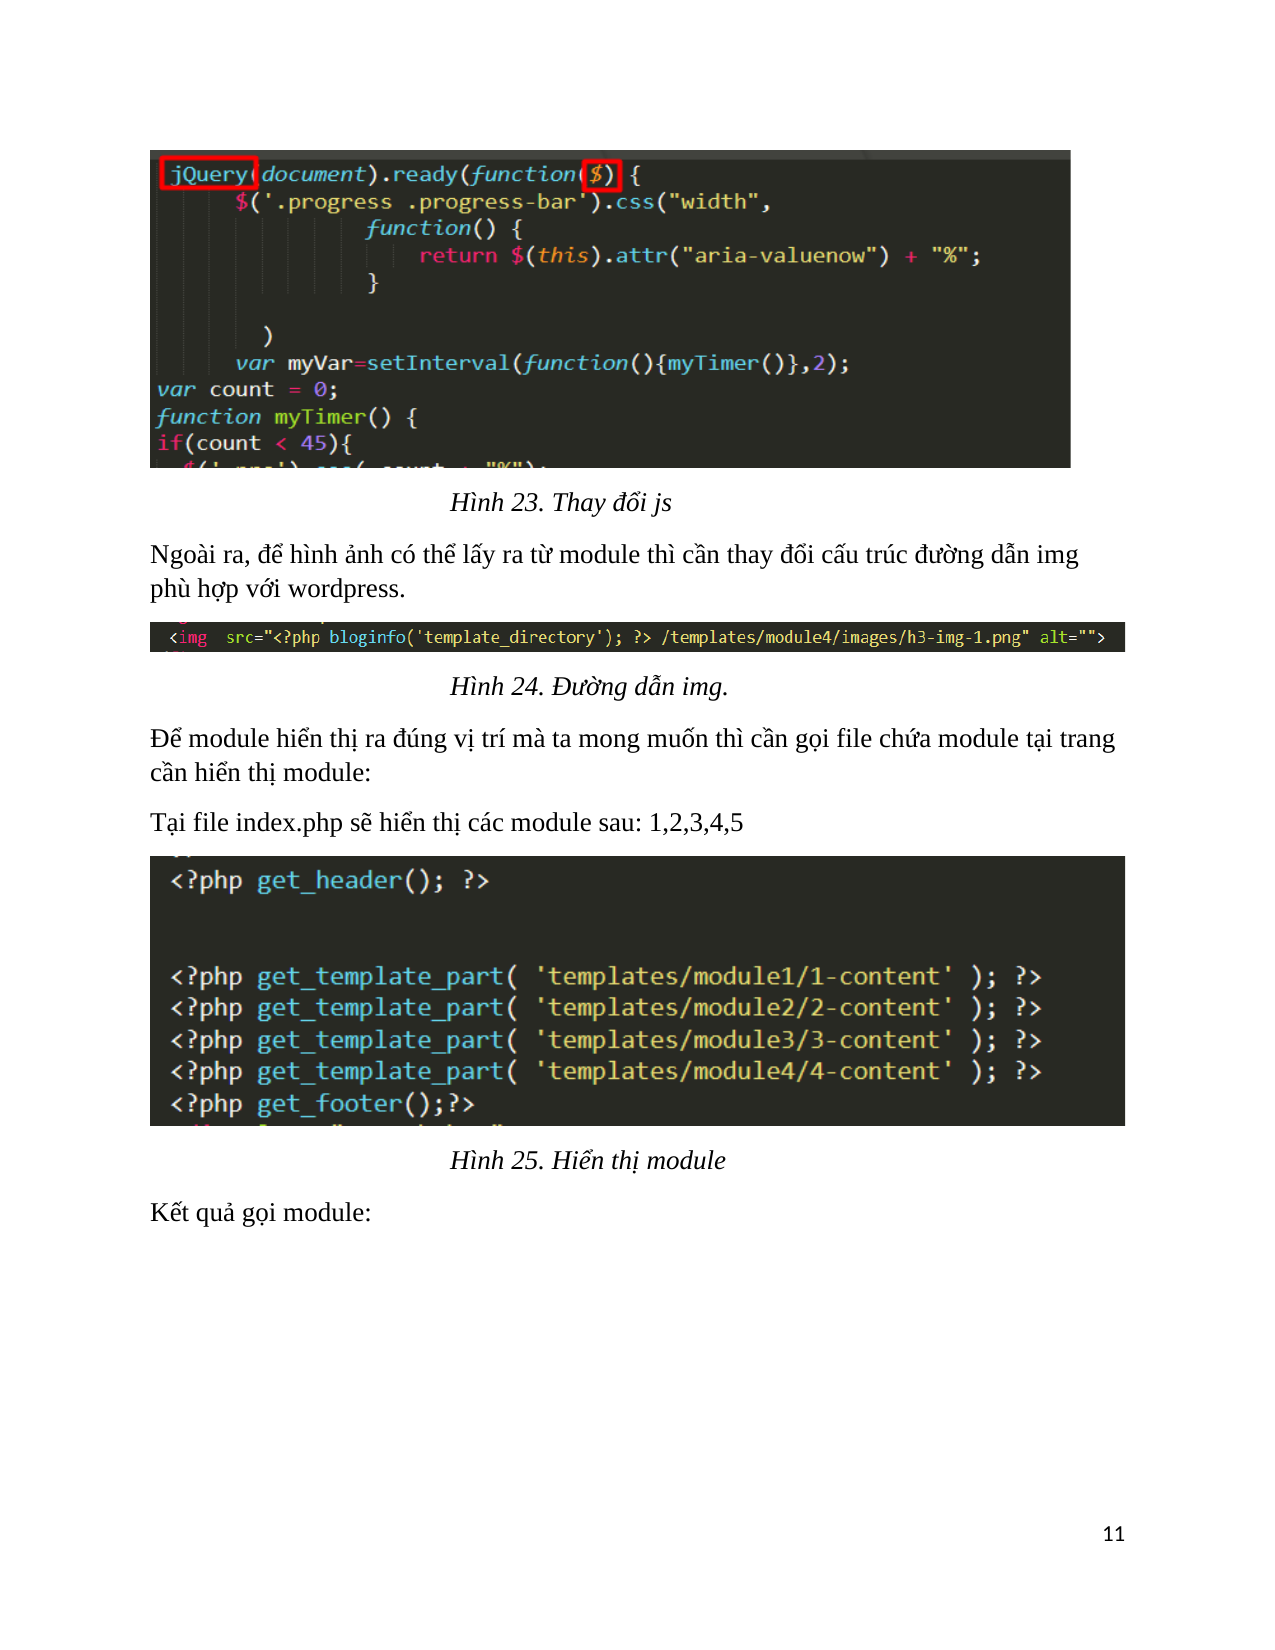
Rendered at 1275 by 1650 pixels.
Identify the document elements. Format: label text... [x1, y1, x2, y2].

picture [150, 150, 1071, 468]
text Hình 23. Thay đổi js [375, 486, 1125, 517]
picture [150, 622, 1125, 652]
text Ngoài ra, để hình ảnh có thể lấy ra từ module thì cần thay đổi cấu trúc đường dẫn img phù hợp với wordpress. [150, 538, 1125, 603]
picture [150, 856, 1125, 1126]
text Hình 25. Hiển thị module [375, 1144, 1125, 1175]
text Tại file index.php sẽ hiển thị các module sau: 1,2,3,4,5 [150, 806, 1125, 837]
text Kết quả gọi module: [150, 1196, 1125, 1227]
text Để module hiển thị ra đúng vị trí mà ta mong muốn thì cần gọi file chứa module tại trang cần hiển thị module: [150, 722, 1125, 787]
text Hình 24. Đường dẫn img. [375, 670, 1125, 701]
